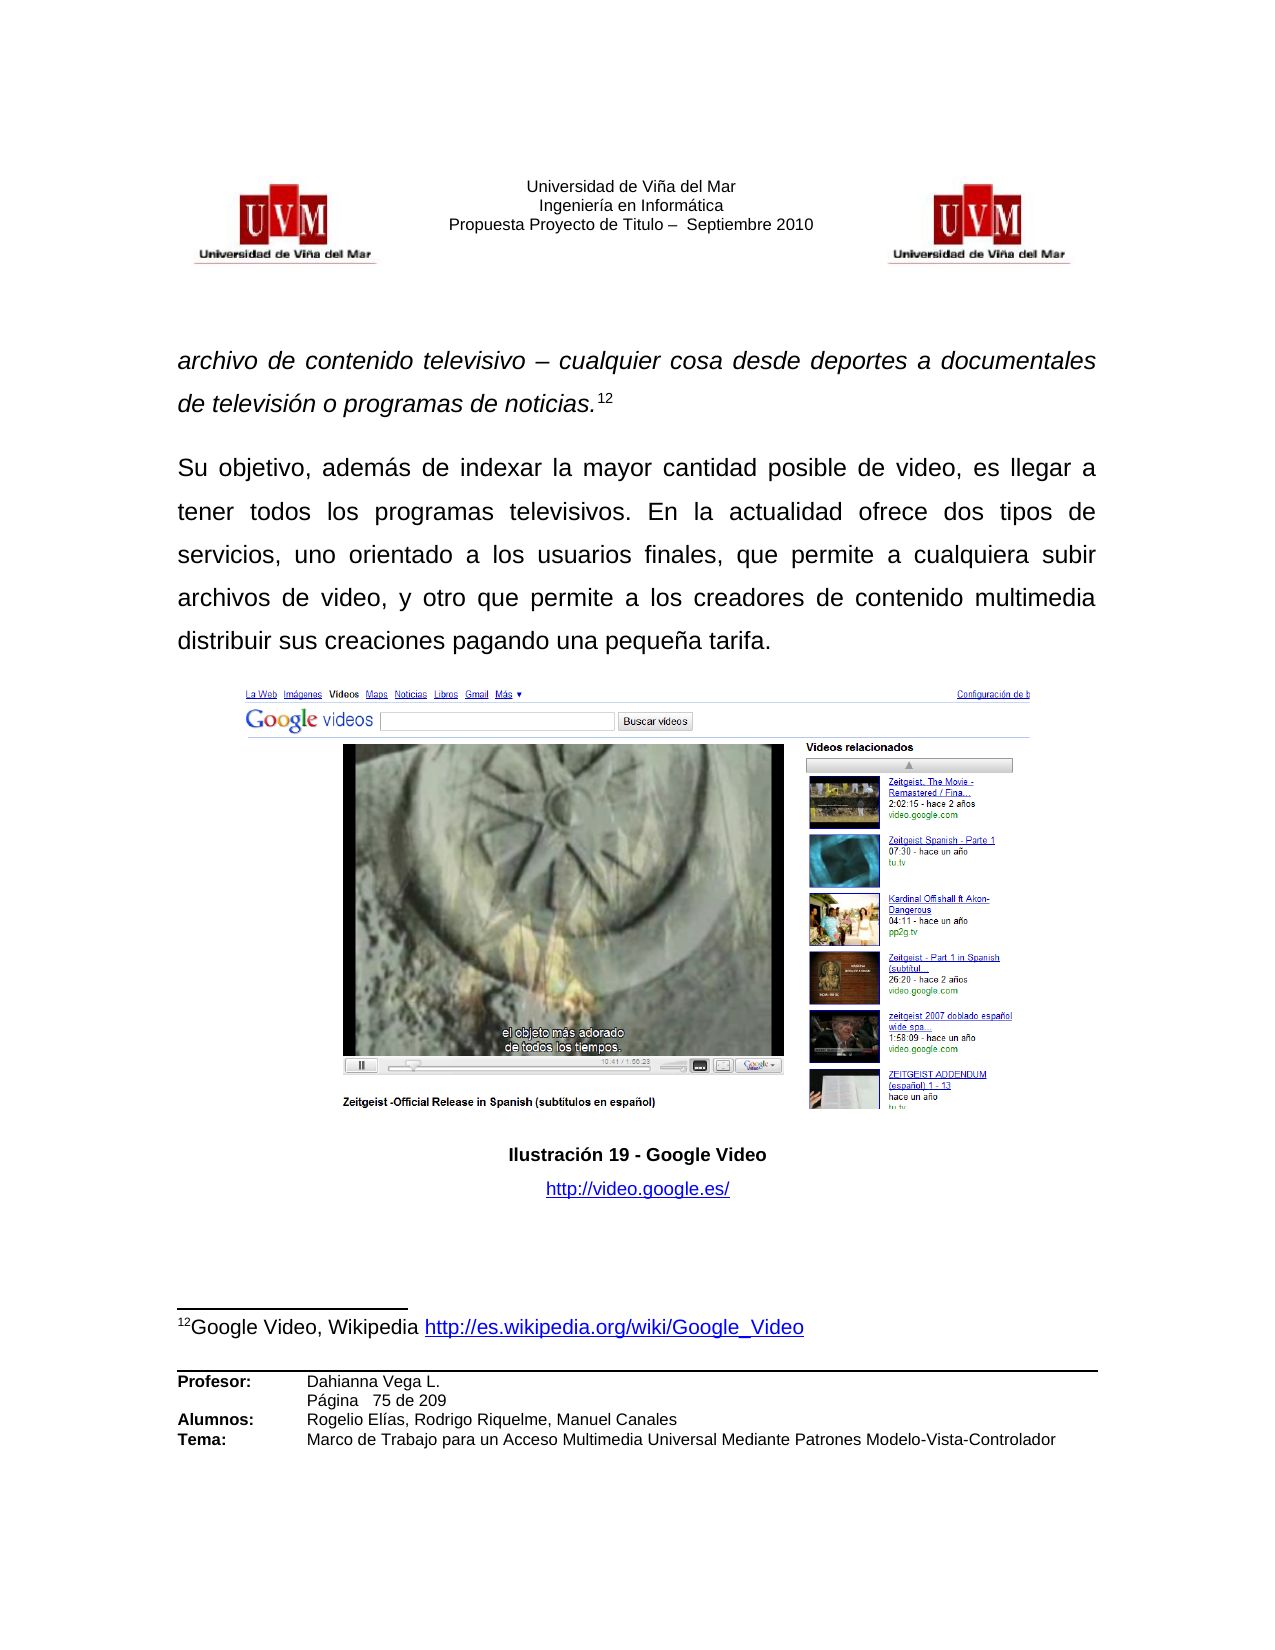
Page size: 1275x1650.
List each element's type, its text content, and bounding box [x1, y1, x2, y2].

picture [871, 176, 1084, 267]
picture [245, 690, 1030, 1109]
text http://video.google.es/ [177, 1178, 1098, 1199]
text Su objetivo, además de indexar la mayor cantidad posible de video, es llegar a tener todos los programas televisivos. En la actualidad ofrece dos tipos de servicios, uno orientado a los usuarios finales, que permite a cualquiera subir archivos de video, y otro que permite a los creadores de contenido multimedia distribuir sus creaciones pagando una pequeña tarifa. [177, 453, 1098, 655]
text Ilustración 19 - Google Video [177, 1144, 1098, 1165]
picture [177, 176, 390, 267]
